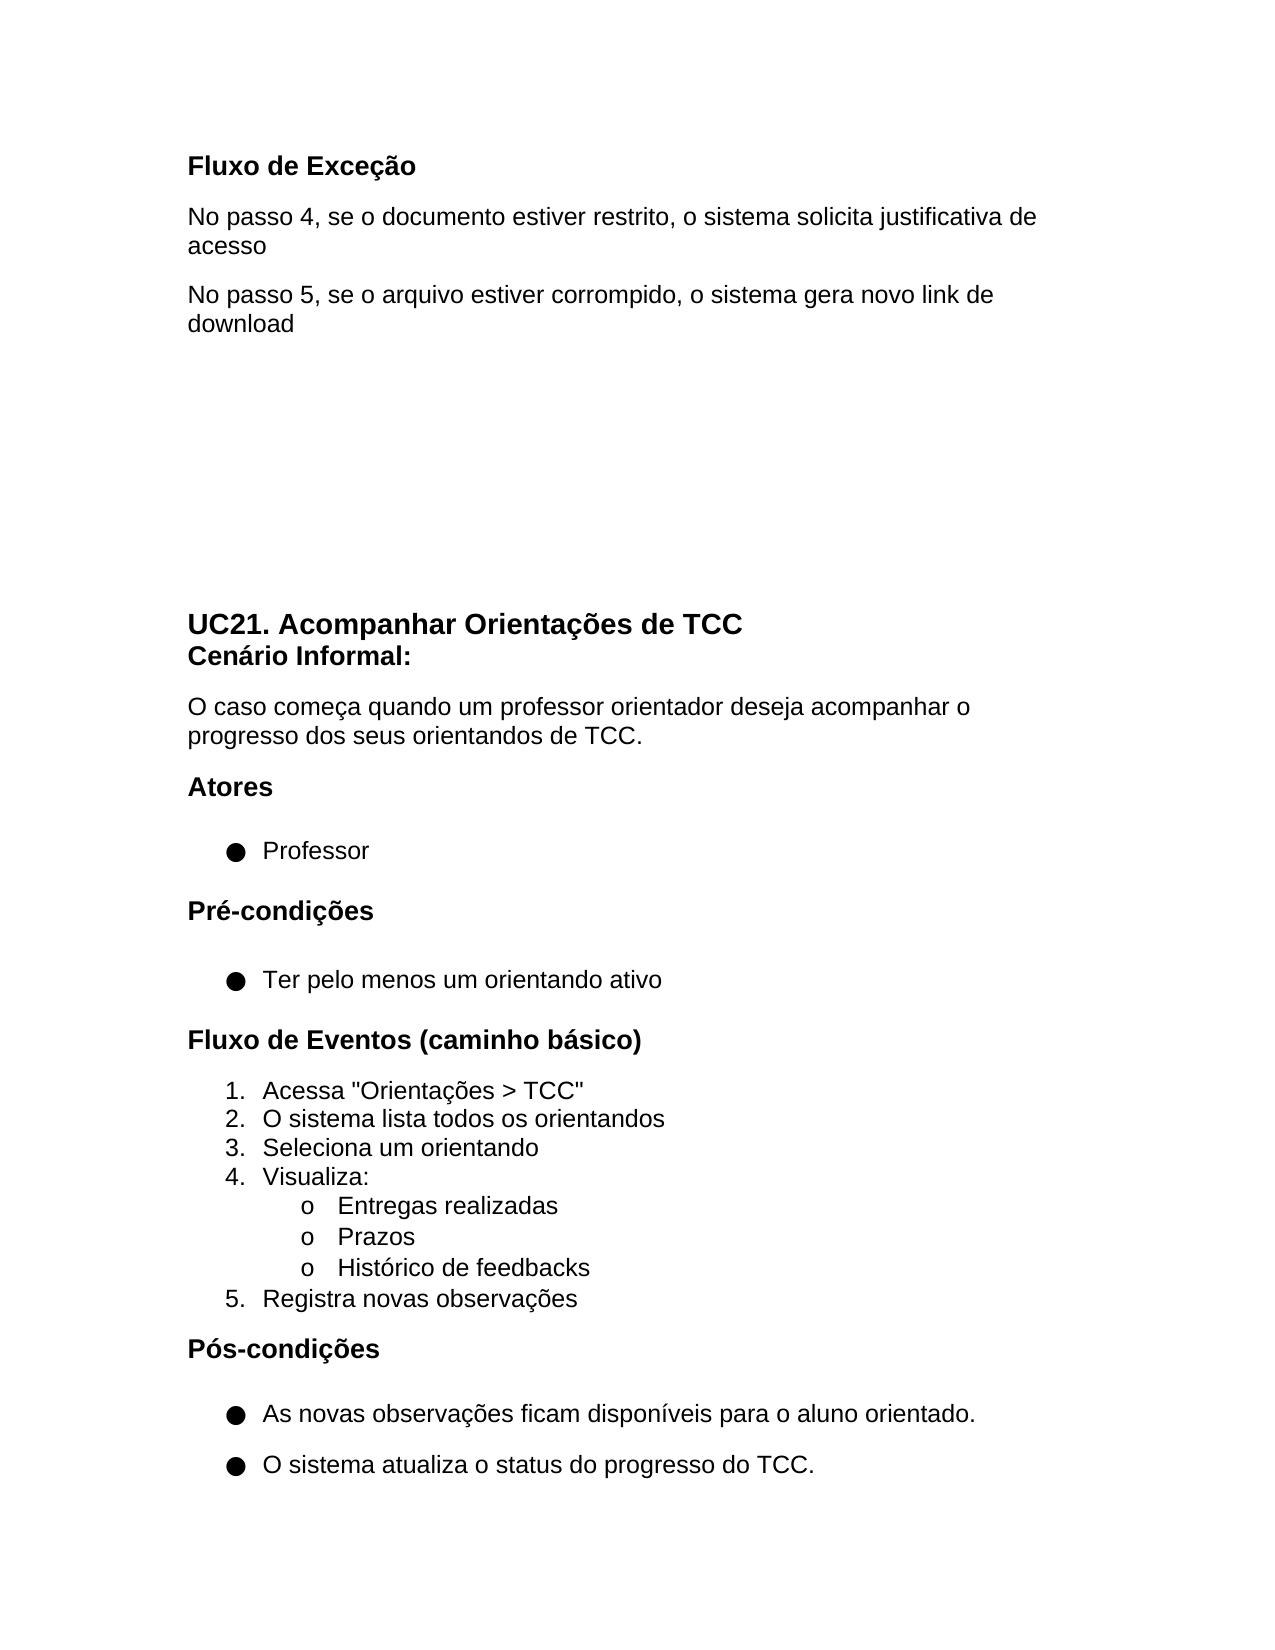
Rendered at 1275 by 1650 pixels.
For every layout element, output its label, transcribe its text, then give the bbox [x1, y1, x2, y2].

text Fluxo de Exceção [187, 150, 1087, 181]
list Registra novas observações [225, 1283, 1087, 1312]
list Ter pelo menos um orientando ativo [225, 952, 1087, 1003]
list Prazos [300, 1222, 1087, 1253]
list Seleciona um orientando [225, 1133, 1087, 1162]
text Pré-condições [187, 895, 1087, 926]
list Entregas realizadas [300, 1191, 1087, 1222]
text Atores [187, 771, 1087, 802]
subtitle UC21. Acompanhar Orientações de TCC [187, 607, 1087, 640]
text Pós-condições [187, 1333, 1087, 1364]
list O sistema lista todos os orientandos [225, 1104, 1087, 1133]
text No passo 5, se o arquivo estiver corrompido, o sistema gera novo link de download [187, 280, 1087, 338]
text O caso começa quando um professor orientador deseja acompanhar o progresso dos seus orientandos de TCC. [187, 692, 1087, 750]
text No passo 4, se o documento estiver restrito, o sistema solicita justificativa de acesso [187, 202, 1087, 259]
text Fluxo de Eventos (caminho básico) [187, 1024, 1087, 1055]
list Histórico de feedbacks [300, 1253, 1087, 1283]
list Acessa "Orientações > TCC" [225, 1076, 1087, 1104]
text Cenário Informal: [187, 640, 1087, 671]
list As novas observações ficam disponíveis para o aluno orientado. [225, 1385, 1087, 1436]
list Visualiza: [225, 1162, 1087, 1191]
list Professor [225, 823, 1087, 874]
list O sistema atualiza o status do progresso do TCC. [225, 1436, 1087, 1488]
